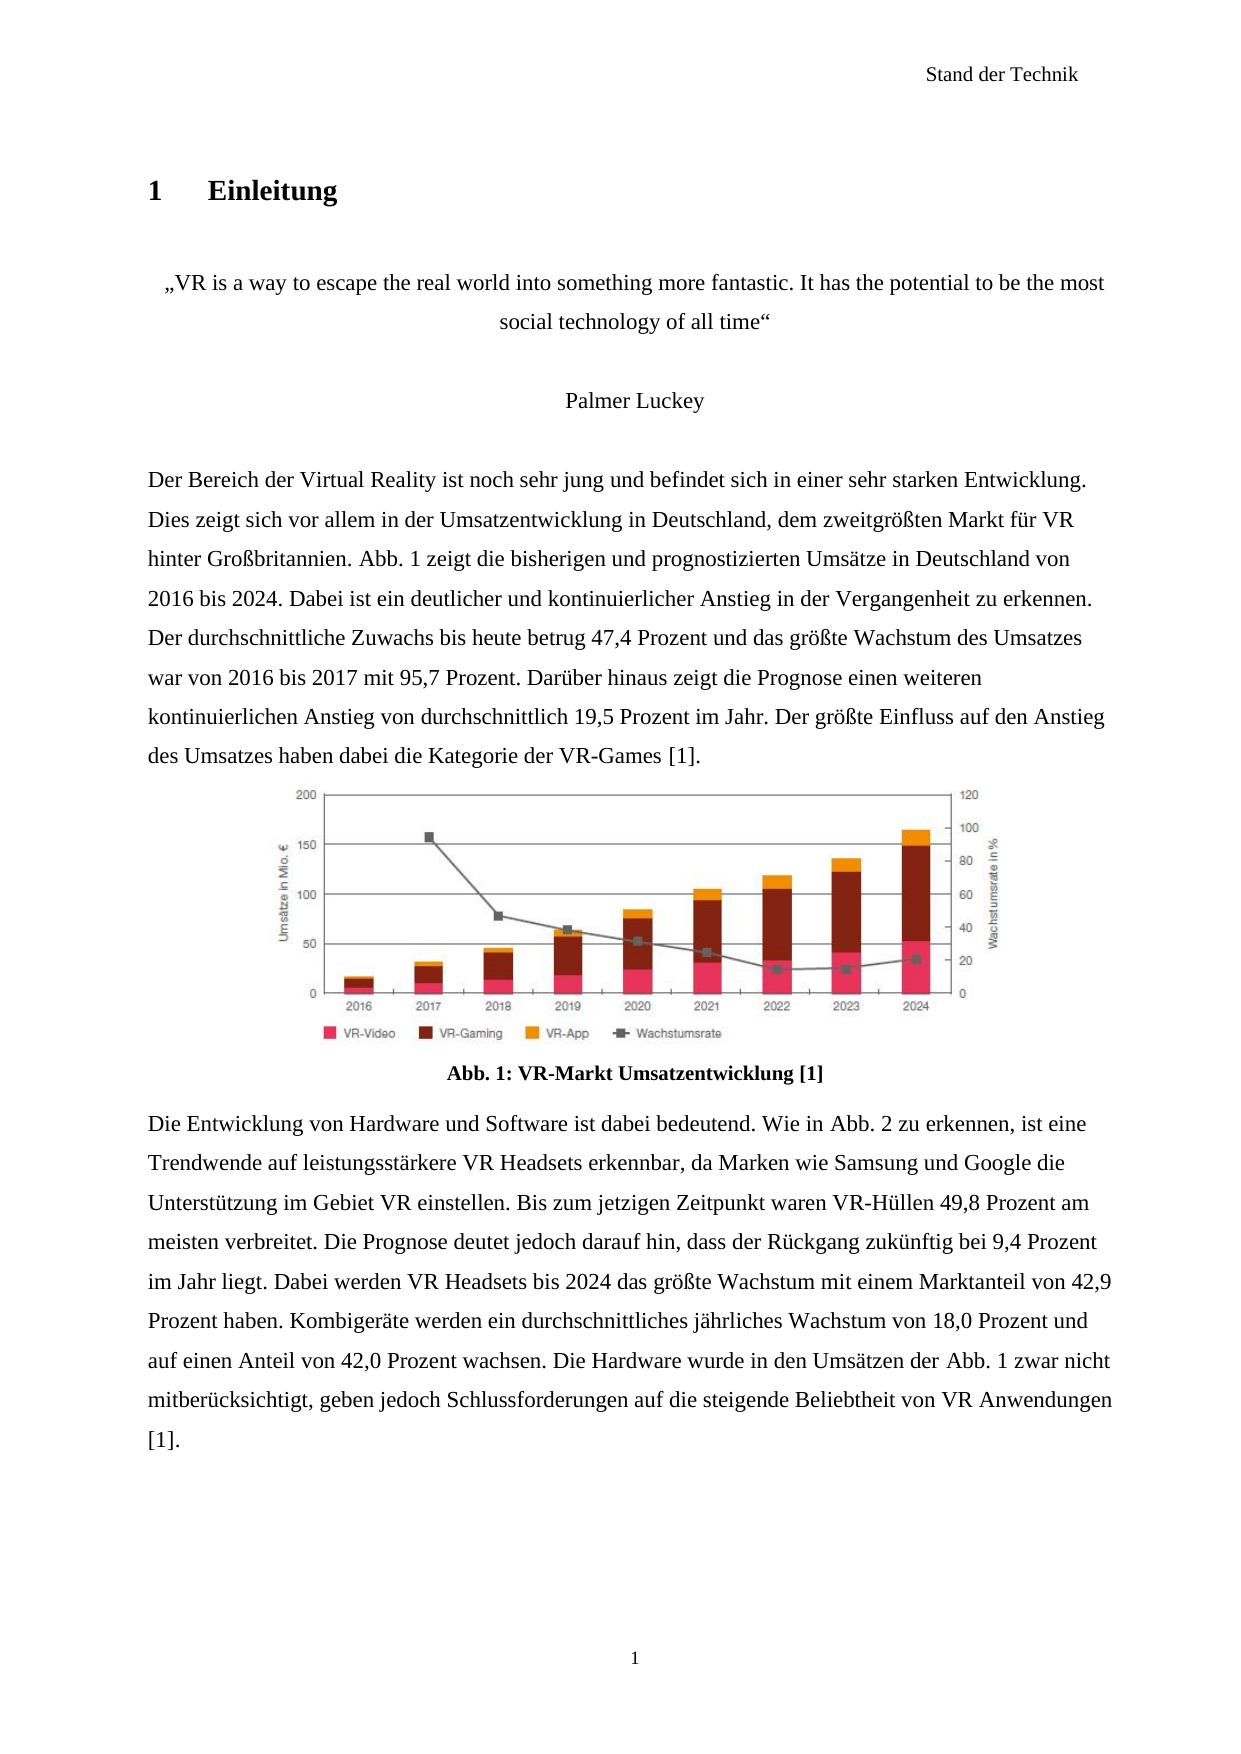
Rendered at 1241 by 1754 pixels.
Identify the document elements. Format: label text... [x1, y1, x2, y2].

text Abb. : VR-Markt Umsatzentwicklung [148, 1061, 1122, 1085]
text Der Bereich der Virtual Reality ist noch sehr jung und befindet sich in einer sehr starken Entwicklung. Dies zeigt sich vor allem in der Umsatzentwicklung in Deutschland, dem zweitgrößten Markt für VR hinter Großbritannien. Abb. 1 zeigt die bisherigen und prognostizierten Umsätze in Deutschland von 2016 bis 2024. Dabei ist ein deutlicher und kontinuierlicher Anstieg in der Vergangenheit zu erkennen. Der durchschnittliche Zuwachs bis heute betrug 47,4 Prozent und das größte Wachstum des Umsatzes war von 2016 bis 2017 mit 95,7 Prozent. Darüber hinaus zeigt die Prognose einen weiteren kontinuierlichen Anstieg von durchschnittlich 19,5 Prozent im Jahr. Der größte Einfluss auf den Anstieg des Umsatzes haben dabei die Kategorie der VR-Games. [148, 466, 1122, 769]
text Die Entwicklung von Hardware und Software ist dabei bedeutend. Wie in Abb. 2 zu erkennen, ist eine Trendwende auf leistungsstärkere VR Headsets erkennbar, da Marken wie Samsung und Google die Unterstützung im Gebiet VR einstellen. Bis zum jetzigen Zeitpunkt waren VR-Hüllen 49,8 Prozent am meisten verbreitet. Die Prognose deutet jedoch darauf hin, dass der Rückgang zukünftig bei 9,4 Prozent im Jahr liegt. Dabei werden VR Headsets bis 2024 das größte Wachstum mit einem Marktanteil von 42,9 Prozent haben. Kombigeräte werden ein durchschnittliches jährliches Wachstum von 18,0 Prozent und auf einen Anteil von 42,0 Prozent wachsen. Die Hardware wurde in den Umsätzen der Abb. 1 zwar nicht mitberücksichtigt, geben jedoch Schlussforderungen auf die steigende Beliebtheit von VR Anwendungen. [148, 1110, 1122, 1452]
text „VR is a way to escape the real world into something more fantastic. It has the potential to be the most social technology of all time“ [148, 269, 1122, 334]
text Palmer Luckey [148, 387, 1122, 413]
picture [266, 782, 1003, 1048]
subtitle Einleitung [148, 173, 1122, 206]
